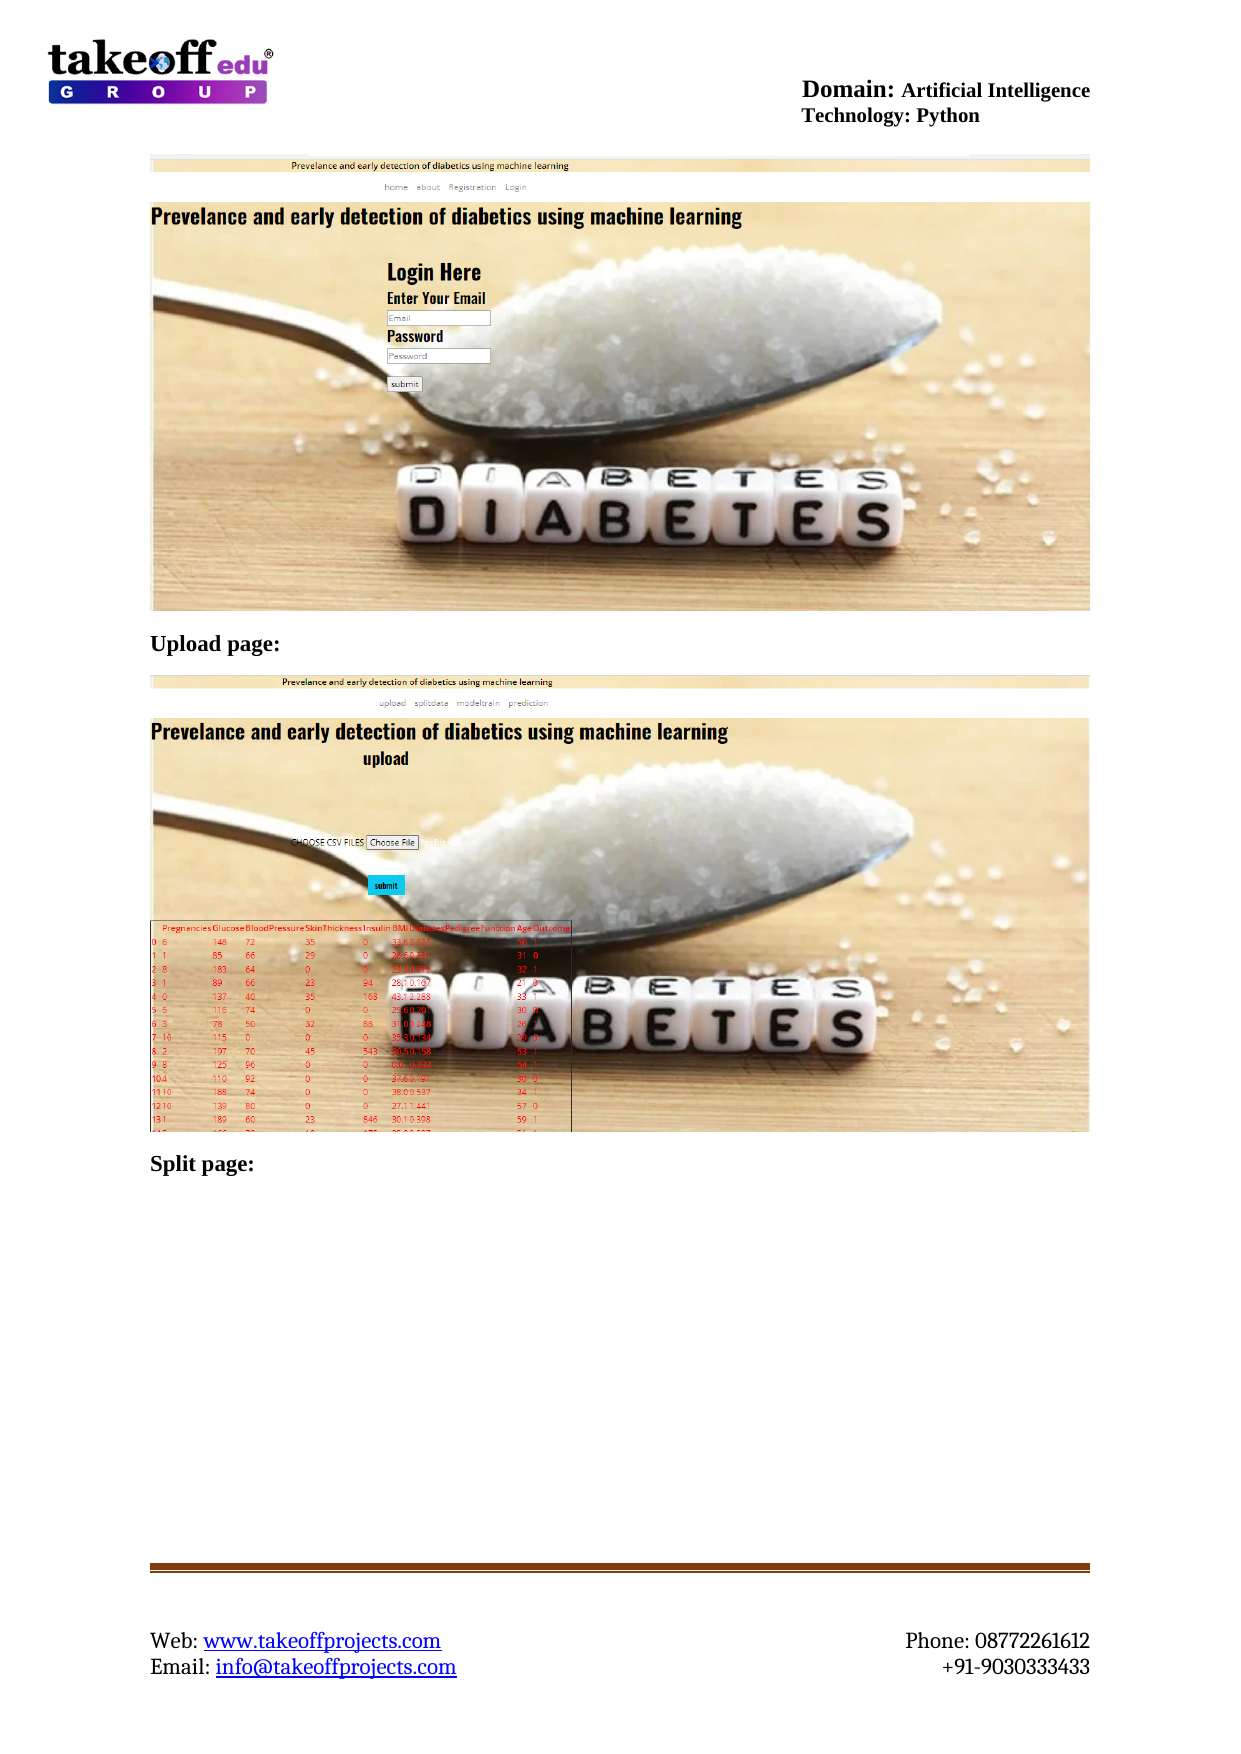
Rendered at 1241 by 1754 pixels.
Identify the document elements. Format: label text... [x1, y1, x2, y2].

picture [150, 154, 1091, 611]
text Upload page: [150, 630, 1090, 656]
text Split page: [150, 1150, 1090, 1176]
picture [150, 675, 1091, 1132]
picture [45, 36, 275, 113]
